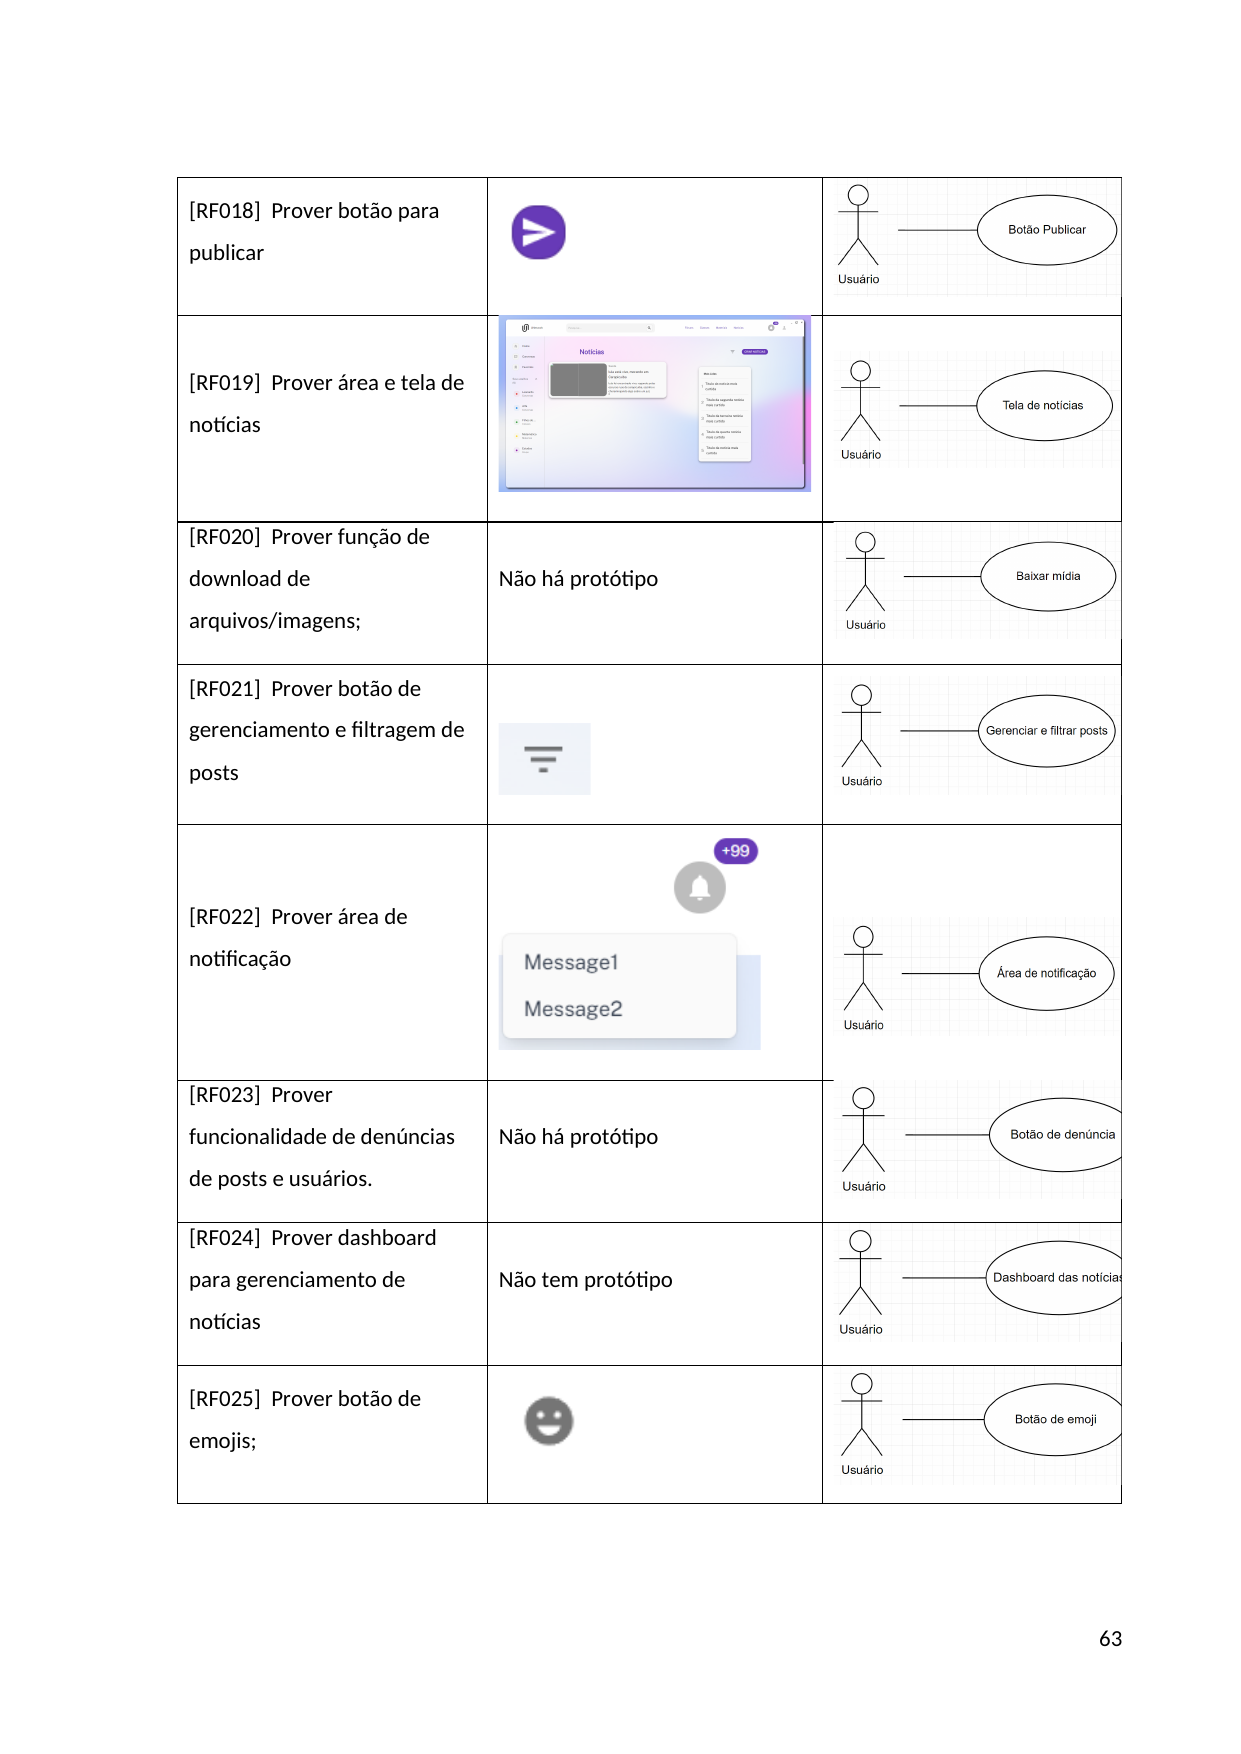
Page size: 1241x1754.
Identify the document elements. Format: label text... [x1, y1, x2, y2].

picture [833, 522, 1122, 639]
picture [498, 1366, 593, 1473]
picture [833, 676, 1122, 795]
table_cell [RF019] Prover área e tela de notícias [178, 316, 487, 521]
table_cell [RF024] Prover dashboard para gerenciamento de notícias [178, 1223, 487, 1365]
table_cell [823, 665, 1121, 824]
table_cell [RF023] Prover funcionalidade de denúncias de posts e usuários. [178, 1081, 487, 1222]
picture [498, 723, 591, 795]
picture [833, 1223, 1122, 1342]
picture [833, 178, 1122, 297]
table_cell Não há protótipo [488, 1081, 822, 1222]
table_cell [823, 825, 1121, 1079]
table_cell [488, 825, 822, 1079]
table_cell [RF022] Prover área de notificação [178, 825, 487, 1079]
table_cell [488, 178, 822, 314]
picture [498, 315, 812, 492]
picture [498, 193, 580, 269]
table_cell [RF021] Prover botão de gerenciamento e filtragem de posts [178, 665, 487, 824]
table_cell [RF018] Prover botão para publicar [178, 178, 487, 314]
table_cell [RF020] Prover função de download de arquivos/imagens; [178, 523, 487, 664]
table_cell [488, 665, 822, 824]
table_cell Não tem protótipo [488, 1223, 822, 1365]
table_cell [488, 316, 822, 521]
table_cell [823, 178, 1121, 314]
picture [833, 917, 1120, 1036]
table_cell [823, 316, 1121, 521]
table_cell [488, 1366, 822, 1502]
picture [833, 351, 1121, 468]
table_cell Não há protótipo [488, 523, 822, 664]
table_cell [823, 1366, 1121, 1502]
table_cell [823, 1081, 1121, 1222]
table_cell [RF025] Prover botão de emojis; [178, 1366, 487, 1502]
table_cell [823, 523, 1121, 664]
picture [498, 825, 761, 1050]
table_cell [823, 1223, 1121, 1365]
picture [833, 1366, 1122, 1485]
picture [833, 1080, 1122, 1199]
